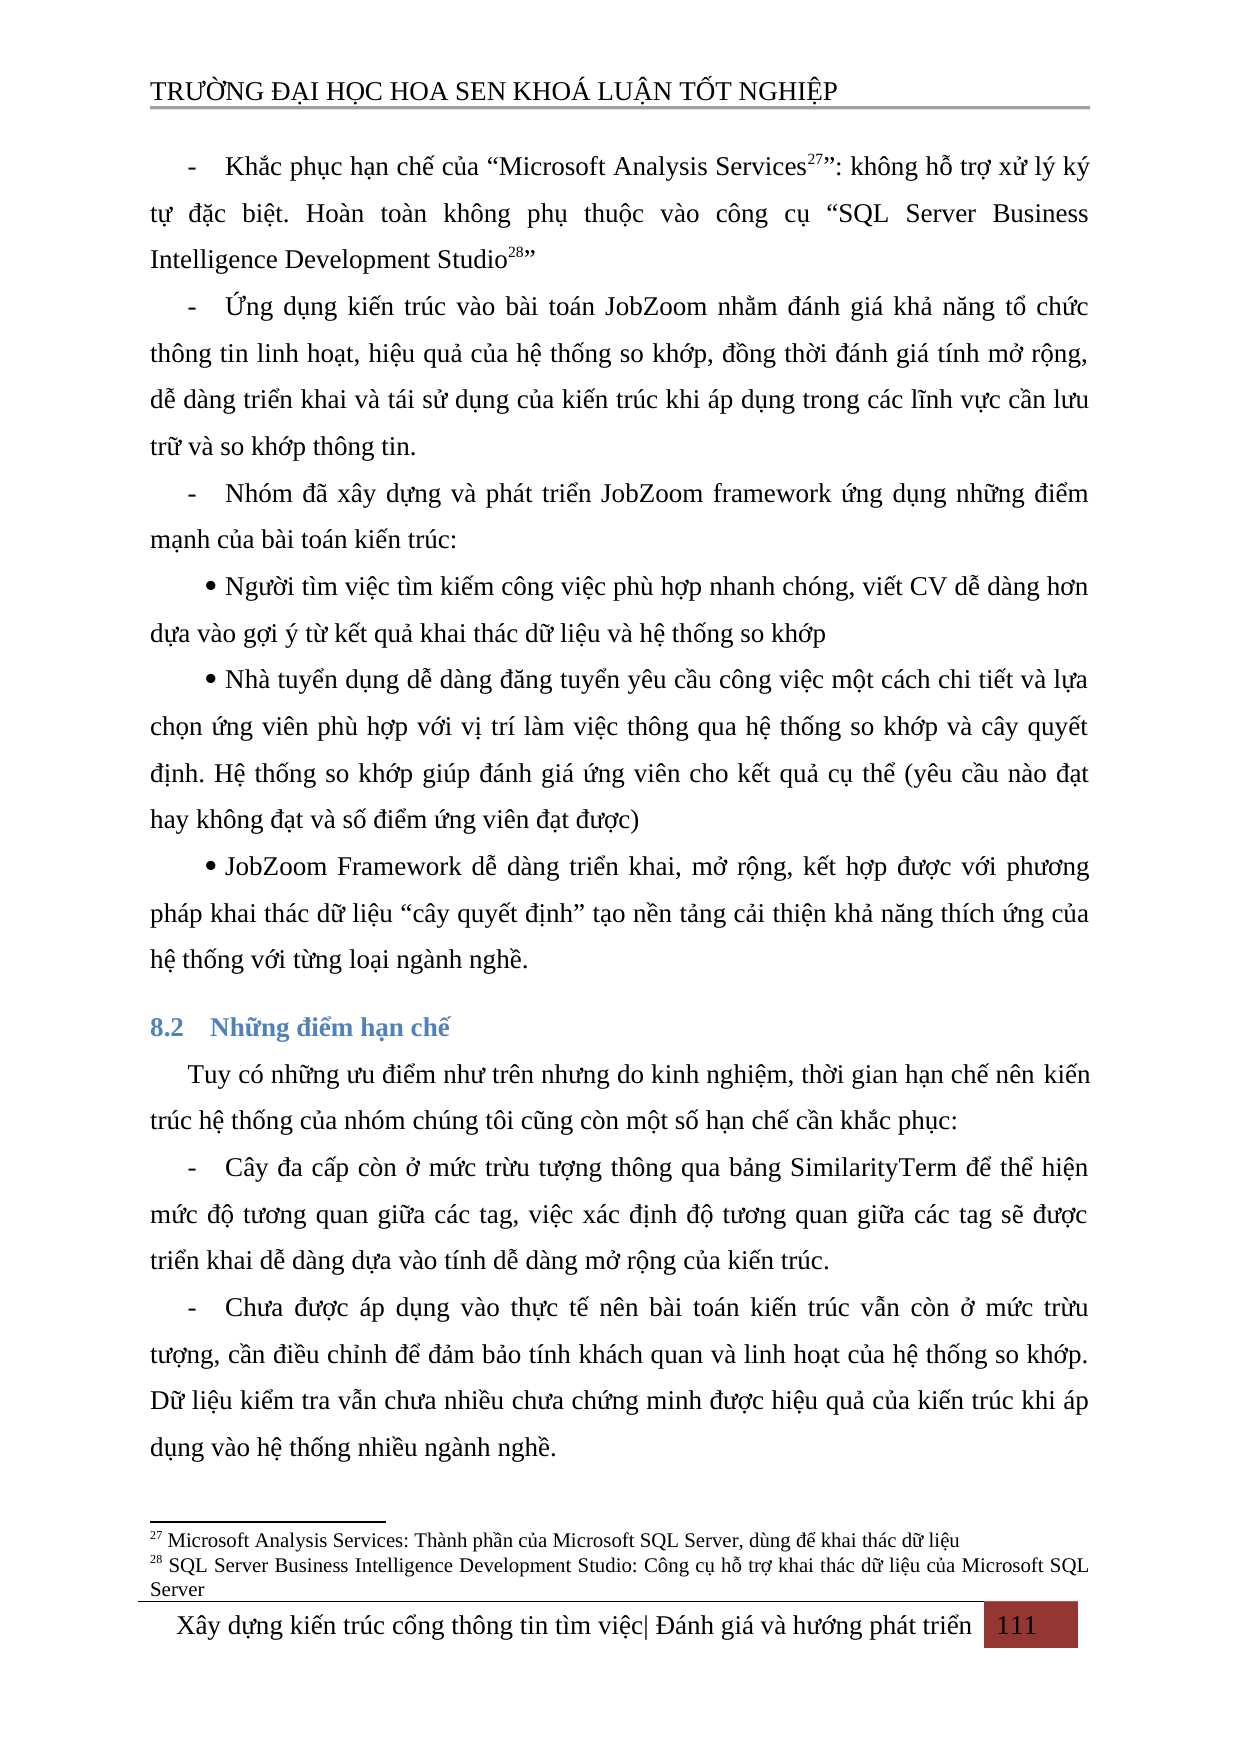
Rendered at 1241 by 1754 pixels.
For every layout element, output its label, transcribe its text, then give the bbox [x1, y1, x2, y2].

list Nhà tuyển dụng dễ dàng đăng tuyển yêu cầu công việc một cách chi tiết và lựa chọn ứng viên phù hợp với vị trí làm việc thông qua hệ thống so khớp và cây quyết định. Hệ thống so khớp giúp đánh giá ứng viên cho kết quả cụ thể (yêu cầu nào đạt hay không đạt và số điểm ứng viên đạt được) [150, 663, 1090, 835]
list Chưa được áp dụng vào thực tế nên bài toán kiến trúc vẫn còn ở mức trừu tượng, cần điều chỉnh để đảm bảo tính khách quan và linh hoạt của hệ thống so khớp. Dữ liệu kiểm tra vẫn chưa nhiều chưa chứng minh được hiệu quả của kiến trúc khi áp dụng vào hệ thống nhiều ngành nghề. [150, 1291, 1090, 1462]
list Ứng dụng kiến trúc vào bài toán JobZoom nhằm đánh giá khả năng tổ chức thông tin linh hoạt, hiệu quả của hệ thống so khớp, đồng thời đánh giá tính mở rộng, dễ dàng triển khai và tái sử dụng của kiến trúc khi áp dụng trong các lĩnh vực cần lưu trữ và so khớp thông tin. [150, 290, 1090, 461]
subtitle Những điểm hạn chế [150, 1011, 1090, 1042]
list Cây đa cấp còn ở mức trừu tượng thông qua bảng SimilarityTerm để thể hiện mức độ tương quan giữa các tag, việc xác định độ tương quan giữa các tag sẽ được triển khai dễ dàng dựa vào tính dễ dàng mở rộng của kiến trúc. [150, 1151, 1090, 1276]
list Nhóm đã xây dựng và phát triển JobZoom framework ứng dụng những điểm mạnh của bài toán kiến trúc: [150, 477, 1090, 554]
list JobZoom Framework dễ dàng triển khai, mở rộng, kết hợp được với phương pháp khai thác dữ liệu “cây quyết định” tạo nền tảng cải thiện khả năng thích ứng của hệ thống với từng loại ngành nghề. [150, 850, 1090, 975]
text Tuy có những ưu điểm như trên nhưng do kinh nghiệm, thời gian hạn chế nên kiến trúc hệ thống của nhóm chúng tôi cũng còn một số hạn chế cần khắc phục: [150, 1058, 1090, 1136]
list Khắc phục hạn chế của “Microsoft Analysis Services”: không hỗ trợ xử lý ký tự đặc biệt. Hoàn toàn không phụ thuộc vào công cụ “SQL Server Business Intelligence Development Studio” [150, 150, 1090, 274]
list Người tìm việc tìm kiếm công việc phù hợp nhanh chóng, viết CV dễ dàng hơn dựa vào gợi ý từ kết quả khai thác dữ liệu và hệ thống so khớp [150, 570, 1090, 648]
